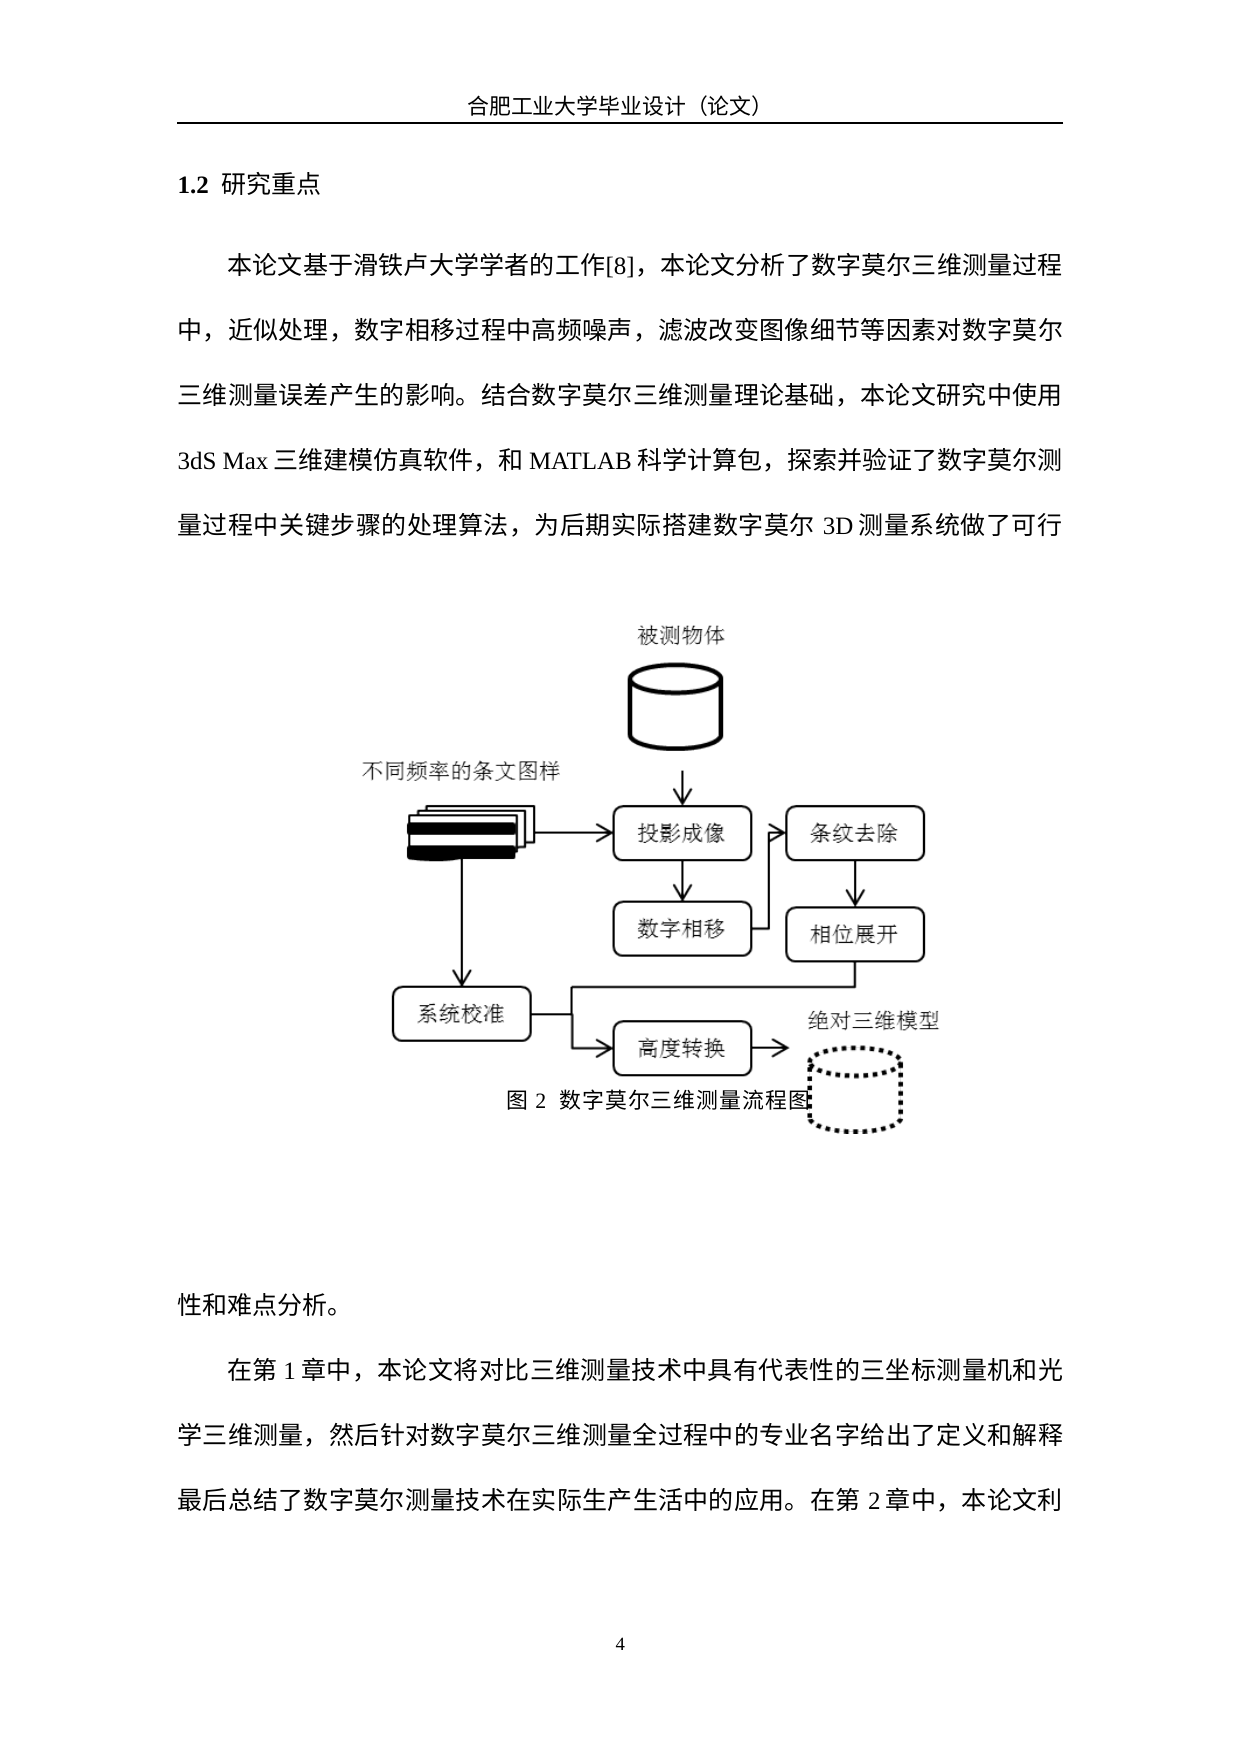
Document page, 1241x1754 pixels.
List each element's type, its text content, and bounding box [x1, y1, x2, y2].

picture [344, 613, 972, 1134]
text 研究重点 [177, 150, 1063, 215]
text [177, 1336, 1063, 1531]
